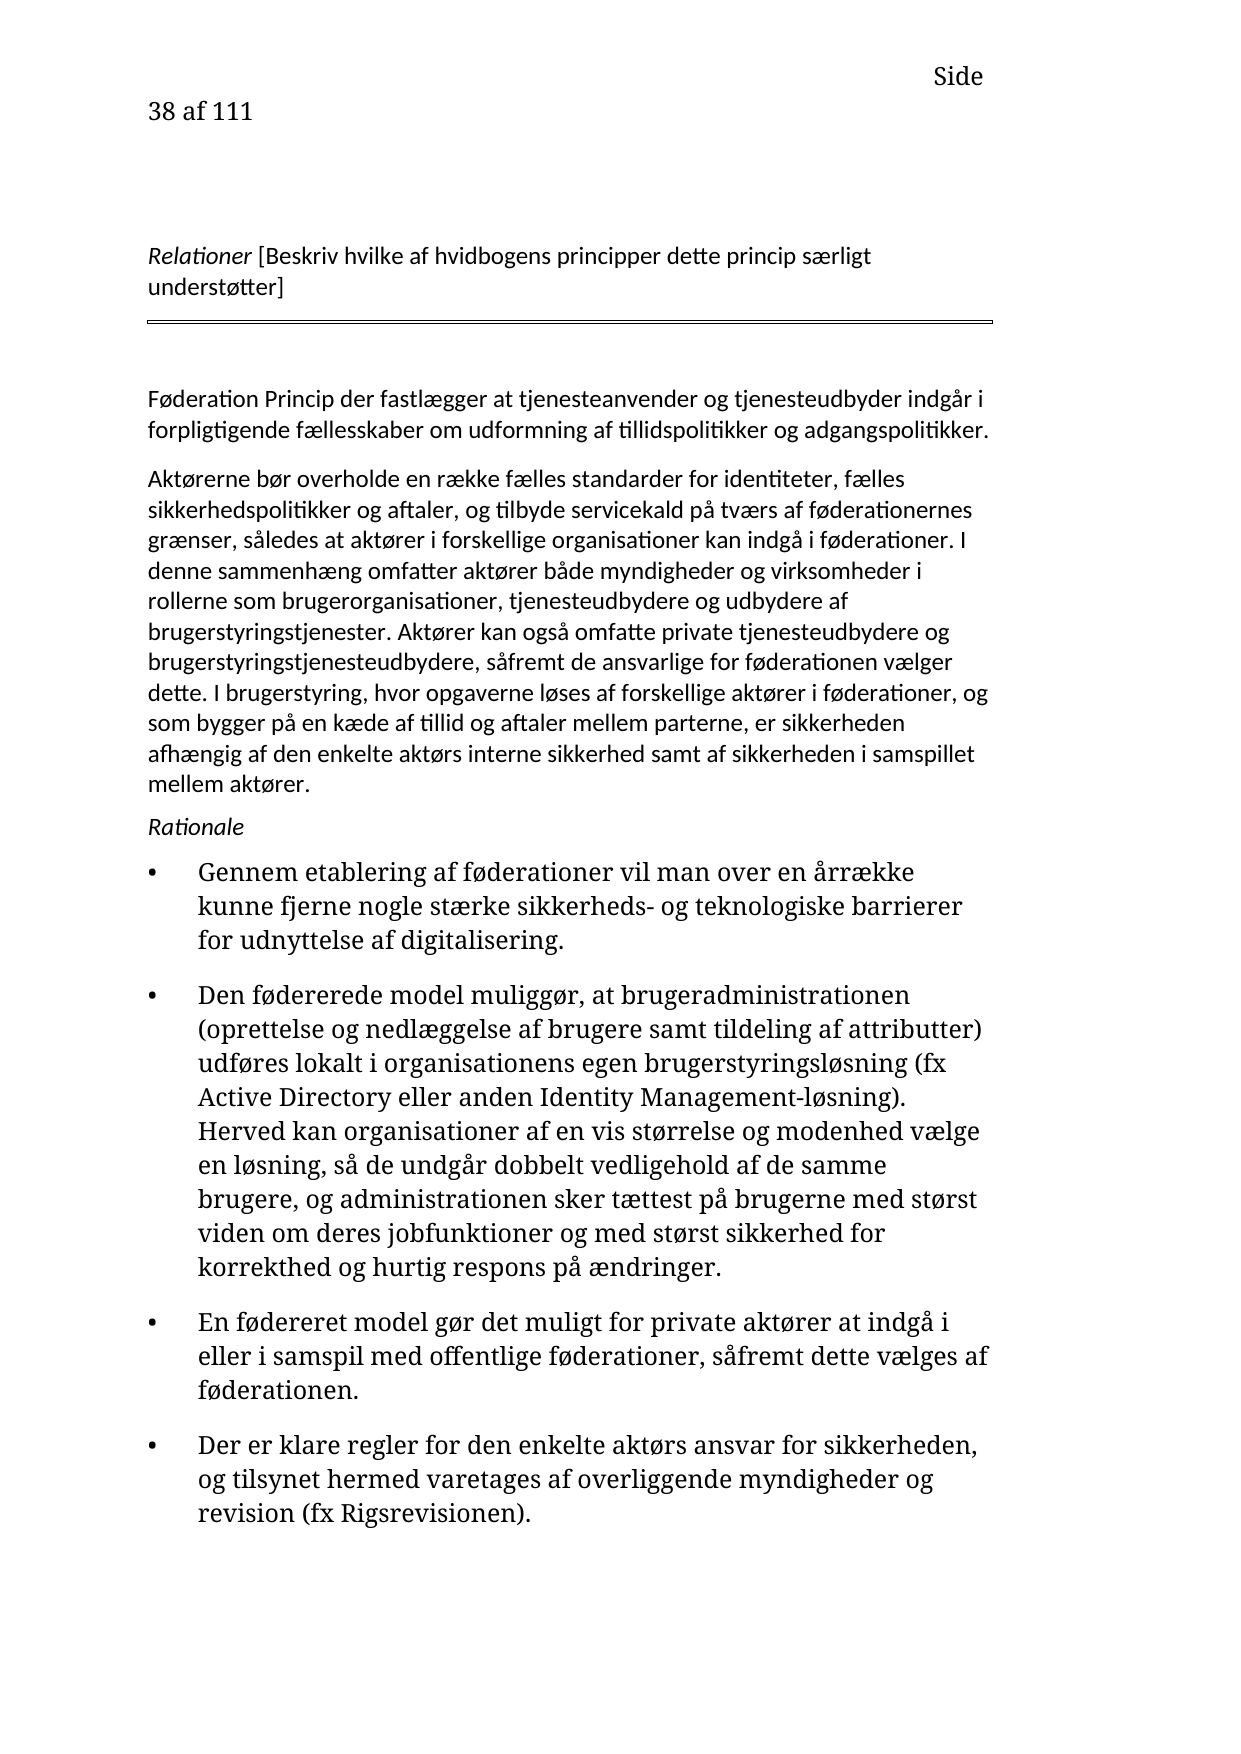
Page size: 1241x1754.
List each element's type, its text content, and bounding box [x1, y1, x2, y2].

text Føderation Princip der fastlægger at tjenesteanvender og tjenesteudbyder indgår i forpligtigende fællesskaber om udformning af tillidspolitikker og adgangspolitikker. [148, 383, 992, 444]
list Den fødererede model muliggør, at brugeradministrationen (oprettelse og nedlæggelse af brugere samt tildeling af attributter) udføres lokalt i organisationens egen brugerstyringsløsning (fx Active Directory eller anden Identity Management-løsning). Herved kan organisationer af en vis størrelse og modenhed vælge en løsning, så de undgår dobbelt vedligehold af de samme brugere, og administrationen sker tættest på brugerne med størst viden om deres jobfunktioner og med størst sikkerhed for korrekthed og hurtig respons på ændringer. [148, 977, 992, 1284]
text Relationer [Beskriv hvilke af hvidbogens principper dette princip særligt understøtter] [148, 240, 992, 301]
list En fødereret model gør det muligt for private aktører at indgå i eller i samspil med offentlige føderationer, såfremt dette vælges af føderationen. [148, 1305, 992, 1407]
list Der er klare regler for den enkelte aktørs ansvar for sikkerheden, og tilsynet hermed varetages af overliggende myndigheder og revision (fx Rigsrevisionen). [148, 1428, 992, 1530]
text Rationale [148, 811, 992, 842]
list Gennem etablering af føderationer vil man over en årrække kunne fjerne nogle stærke sikkerheds- og teknologiske barrierer for udnyttelse af digitalisering. [148, 854, 992, 957]
text Aktørerne bør overholde en række fælles standarder for identiteter, fælles sikkerhedspolitikker og aftaler, og tilbyde servicekald på tværs af føderationernes grænser, således at aktører i forskellige organisationer kan indgå i føderationer. I denne sammenhæng omfatter aktører både myndigheder og virksomheder i rollerne som brugerorganisationer, tjenesteudbydere og udbydere af brugerstyringstjenester. Aktører kan også omfatte private tjenesteudbydere og brugerstyringstjenesteudbydere, såfremt de ansvarlige for føderationen vælger dette. I brugerstyring, hvor opgaverne løses af forskellige aktører i føderationer, og som bygger på en kæde af tillid og aftaler mellem parterne, er sikkerheden afhængig af den enkelte aktørs interne sikkerhed samt af sikkerheden i samspillet mellem aktører. [148, 463, 992, 799]
